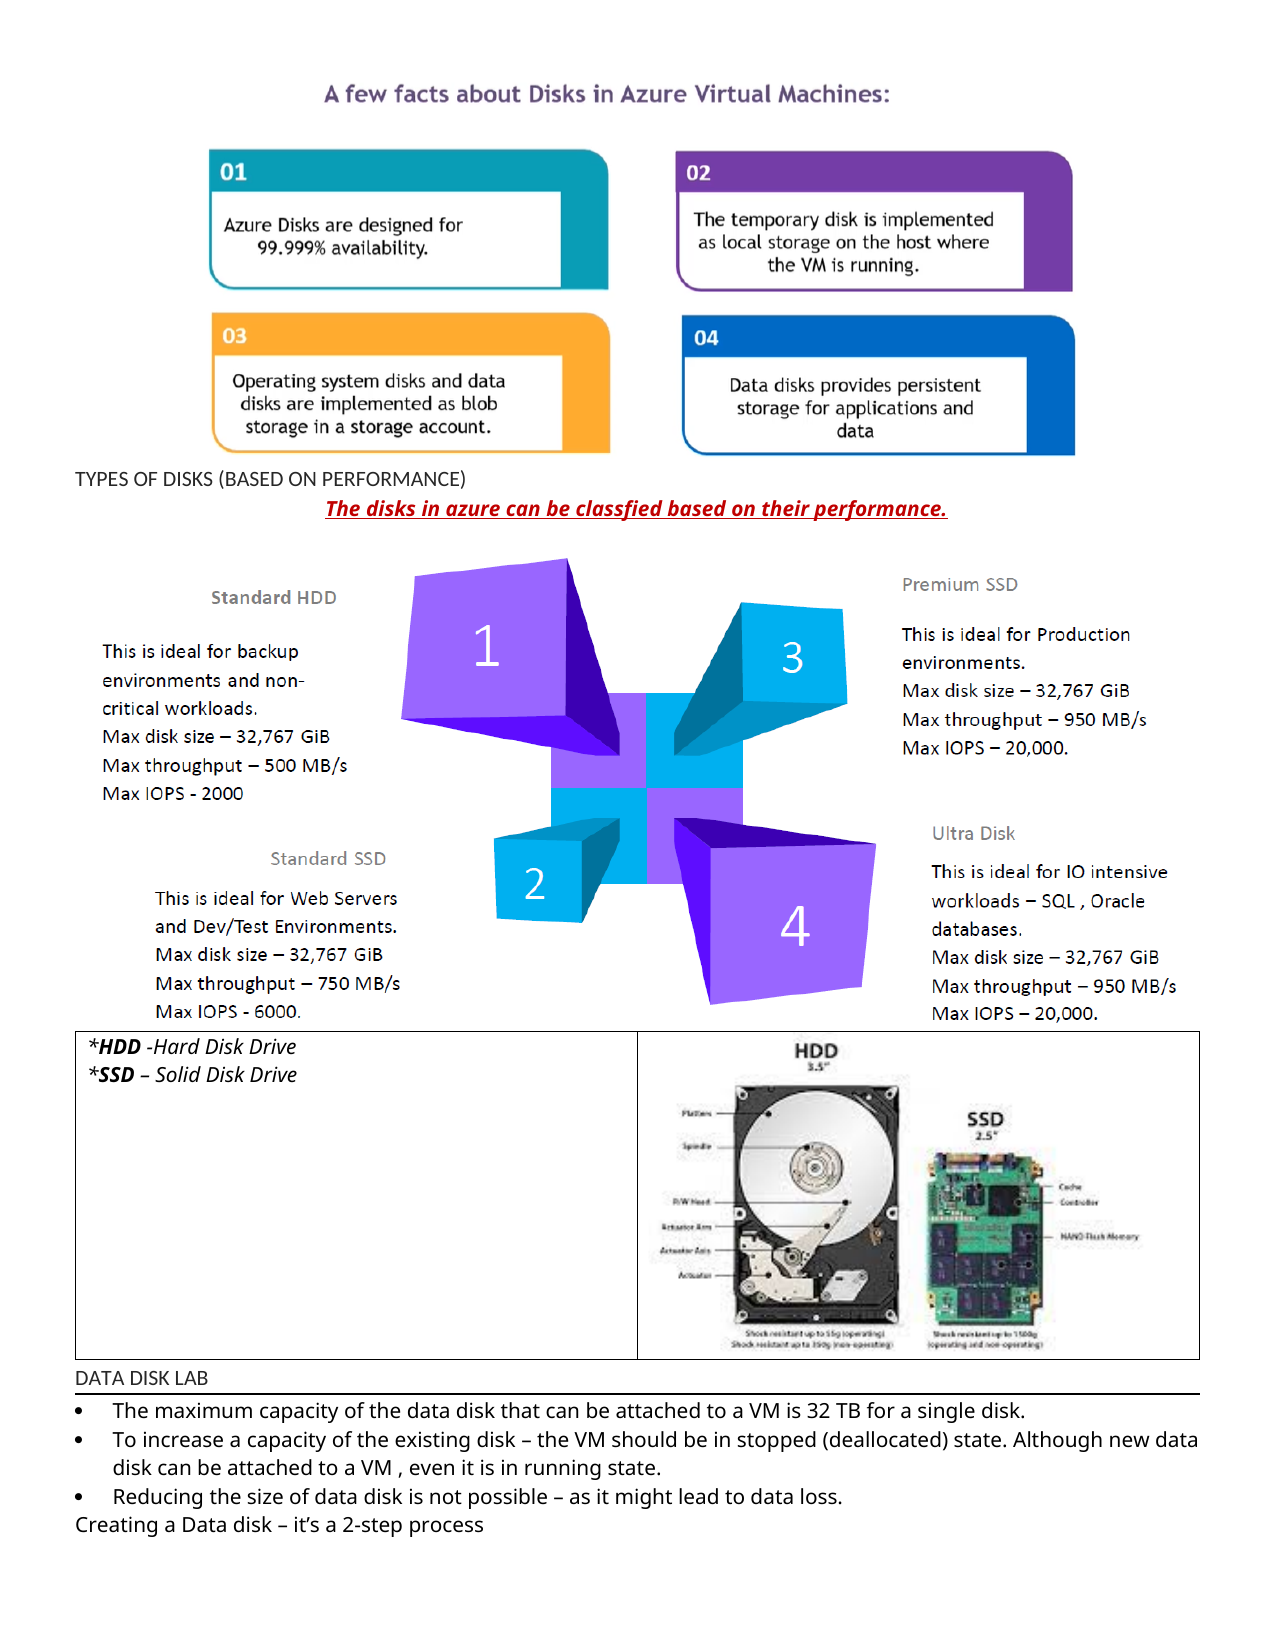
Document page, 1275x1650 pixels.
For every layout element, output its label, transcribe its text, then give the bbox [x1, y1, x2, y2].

table_header [1158, 1032, 1199, 1359]
table_header *HDD -Hard Disk Drive *SSD – Solid Disk Drive [76, 1032, 637, 1359]
list To increase a capacity of the existing disk – the VM should be in stopped (deallocated) state. Although new data disk can be attached to a VM , even it is in running state. [75, 1425, 1200, 1482]
list Reducing the size of data disk is not possible – as it might lead to data loss. [75, 1482, 1200, 1510]
table_header [638, 1032, 648, 1359]
text Creating a Data disk – it’s a 2-step process [75, 1510, 1200, 1539]
subtitle DATA DISK LAB [75, 1364, 1200, 1393]
picture [75, 522, 1200, 1031]
picture [648, 1032, 1158, 1359]
list The maximum capacity of the data disk that can be attached to a VM is 32 TB for a single disk. [75, 1397, 1200, 1425]
picture [197, 75, 1078, 461]
subtitle TYPES OF DISKS (BASED ON PERFORMANCE) [75, 465, 1200, 492]
text The disks in azure can be classfied based on their performance. [75, 494, 1200, 522]
